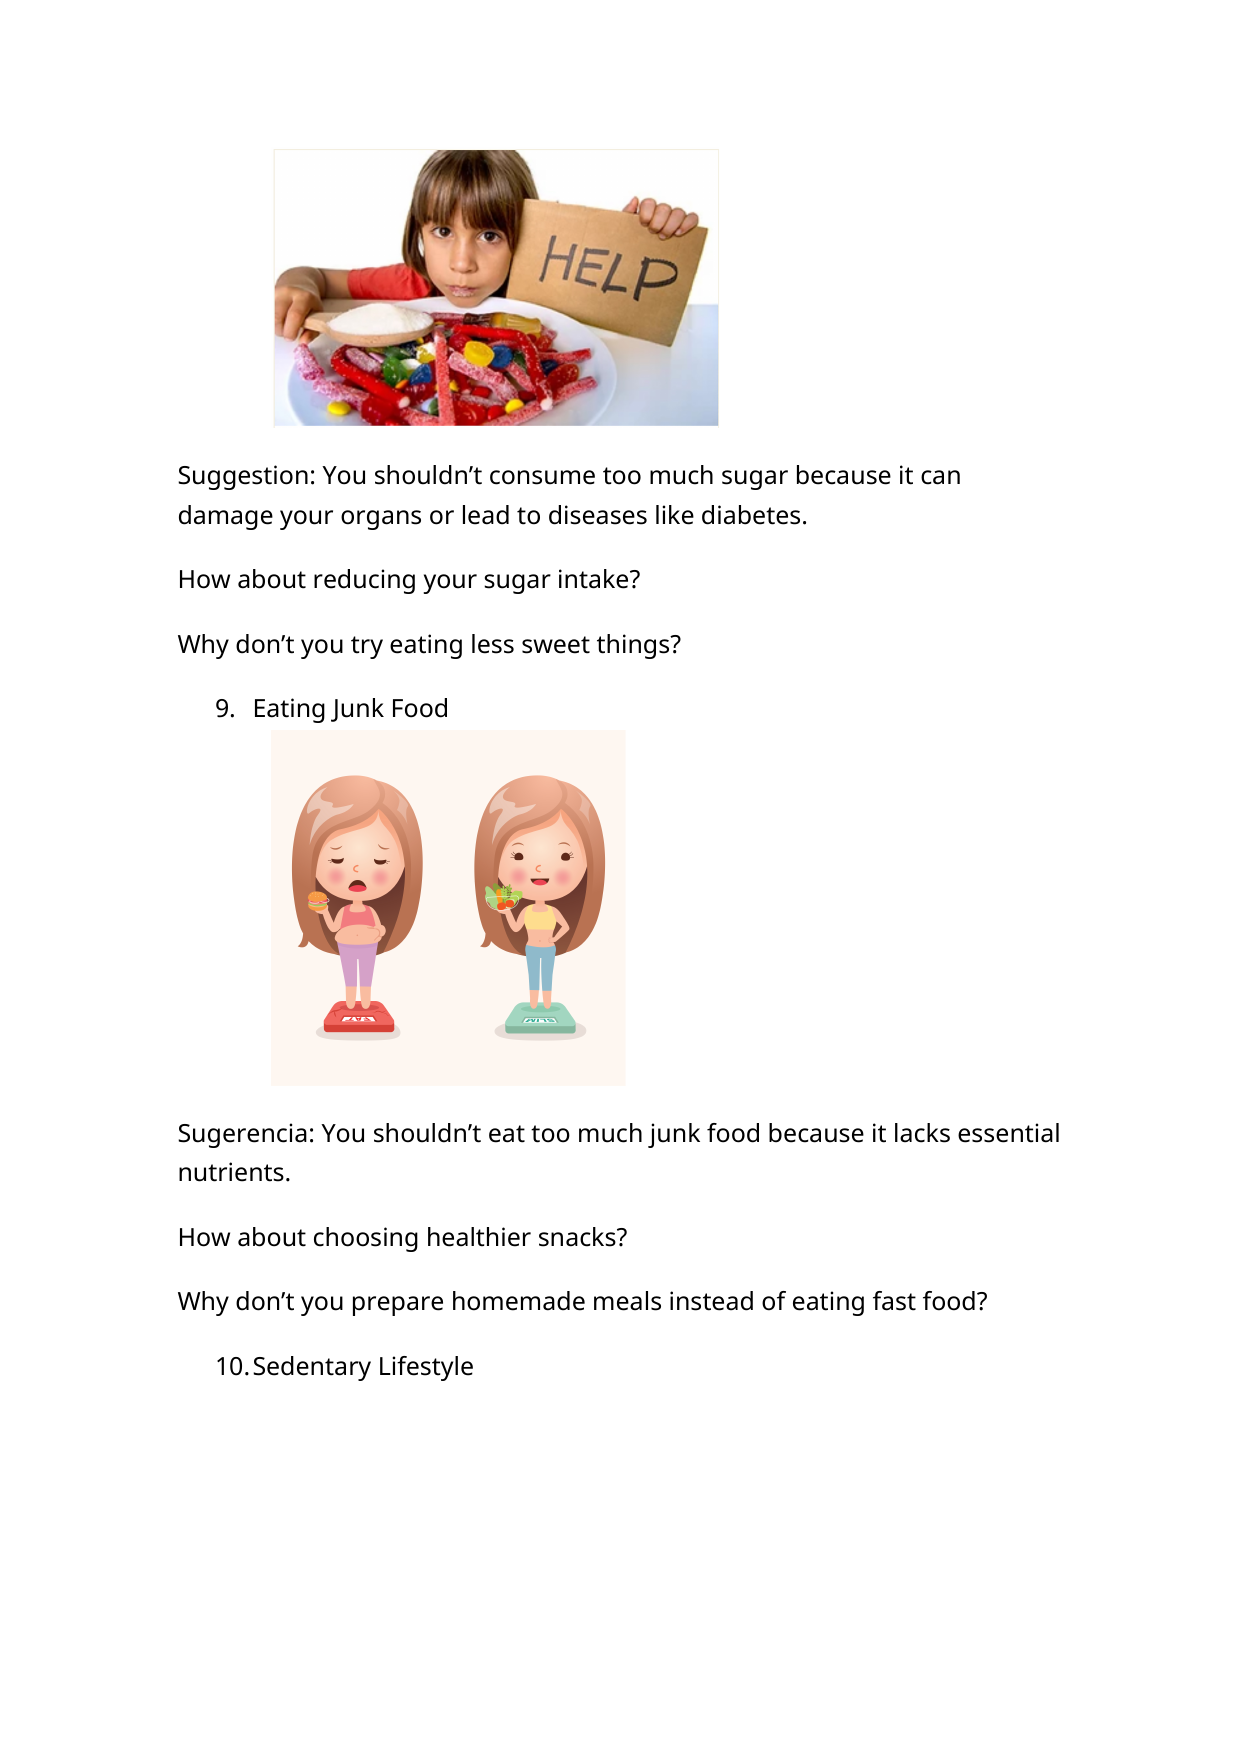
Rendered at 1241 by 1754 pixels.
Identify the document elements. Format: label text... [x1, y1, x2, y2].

list Sedentary Lifestyle [215, 1348, 1063, 1382]
text How about choosing healthier snacks? [177, 1219, 1063, 1253]
text Why don’t you try eating less sweet things? [177, 626, 1063, 661]
text How about reducing your sugar intake? [177, 562, 1063, 596]
text Why don’t you prepare homemade meals instead of eating fast food? [177, 1284, 1063, 1318]
text Suggestion: You shouldn’t consume too much sugar because it can damage your organs or lead to diseases like diabetes. [177, 458, 1063, 532]
list Eating Junk Food [215, 691, 1063, 725]
text Sugerencia: You shouldn’t eat too much junk food because it lacks essential nutrients. [177, 1116, 1063, 1189]
